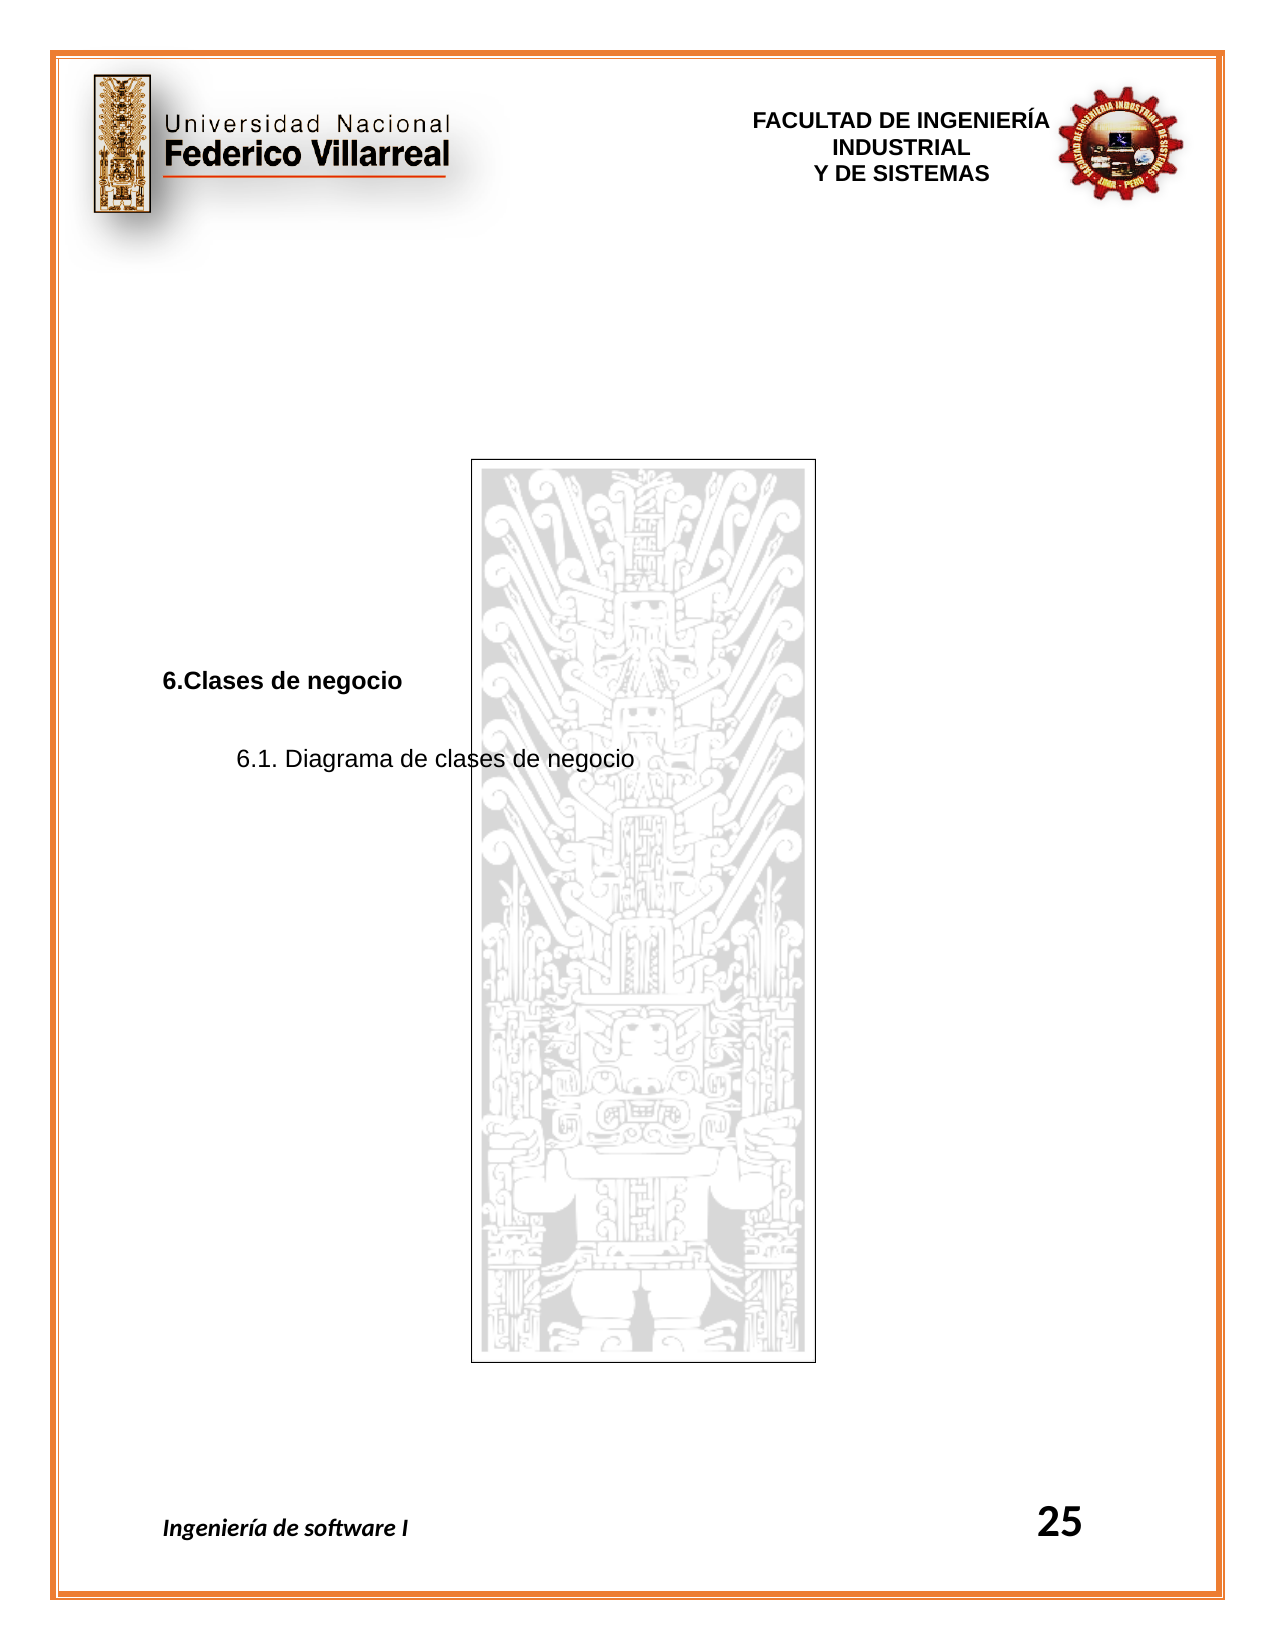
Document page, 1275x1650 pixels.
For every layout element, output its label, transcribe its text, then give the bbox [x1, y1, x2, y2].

subtitle 6.Clases de negocio [162, 666, 1063, 694]
picture [1057, 83, 1186, 204]
text 6.1. Diagrama de clases de negocio [236, 744, 1063, 772]
picture [93, 74, 449, 213]
